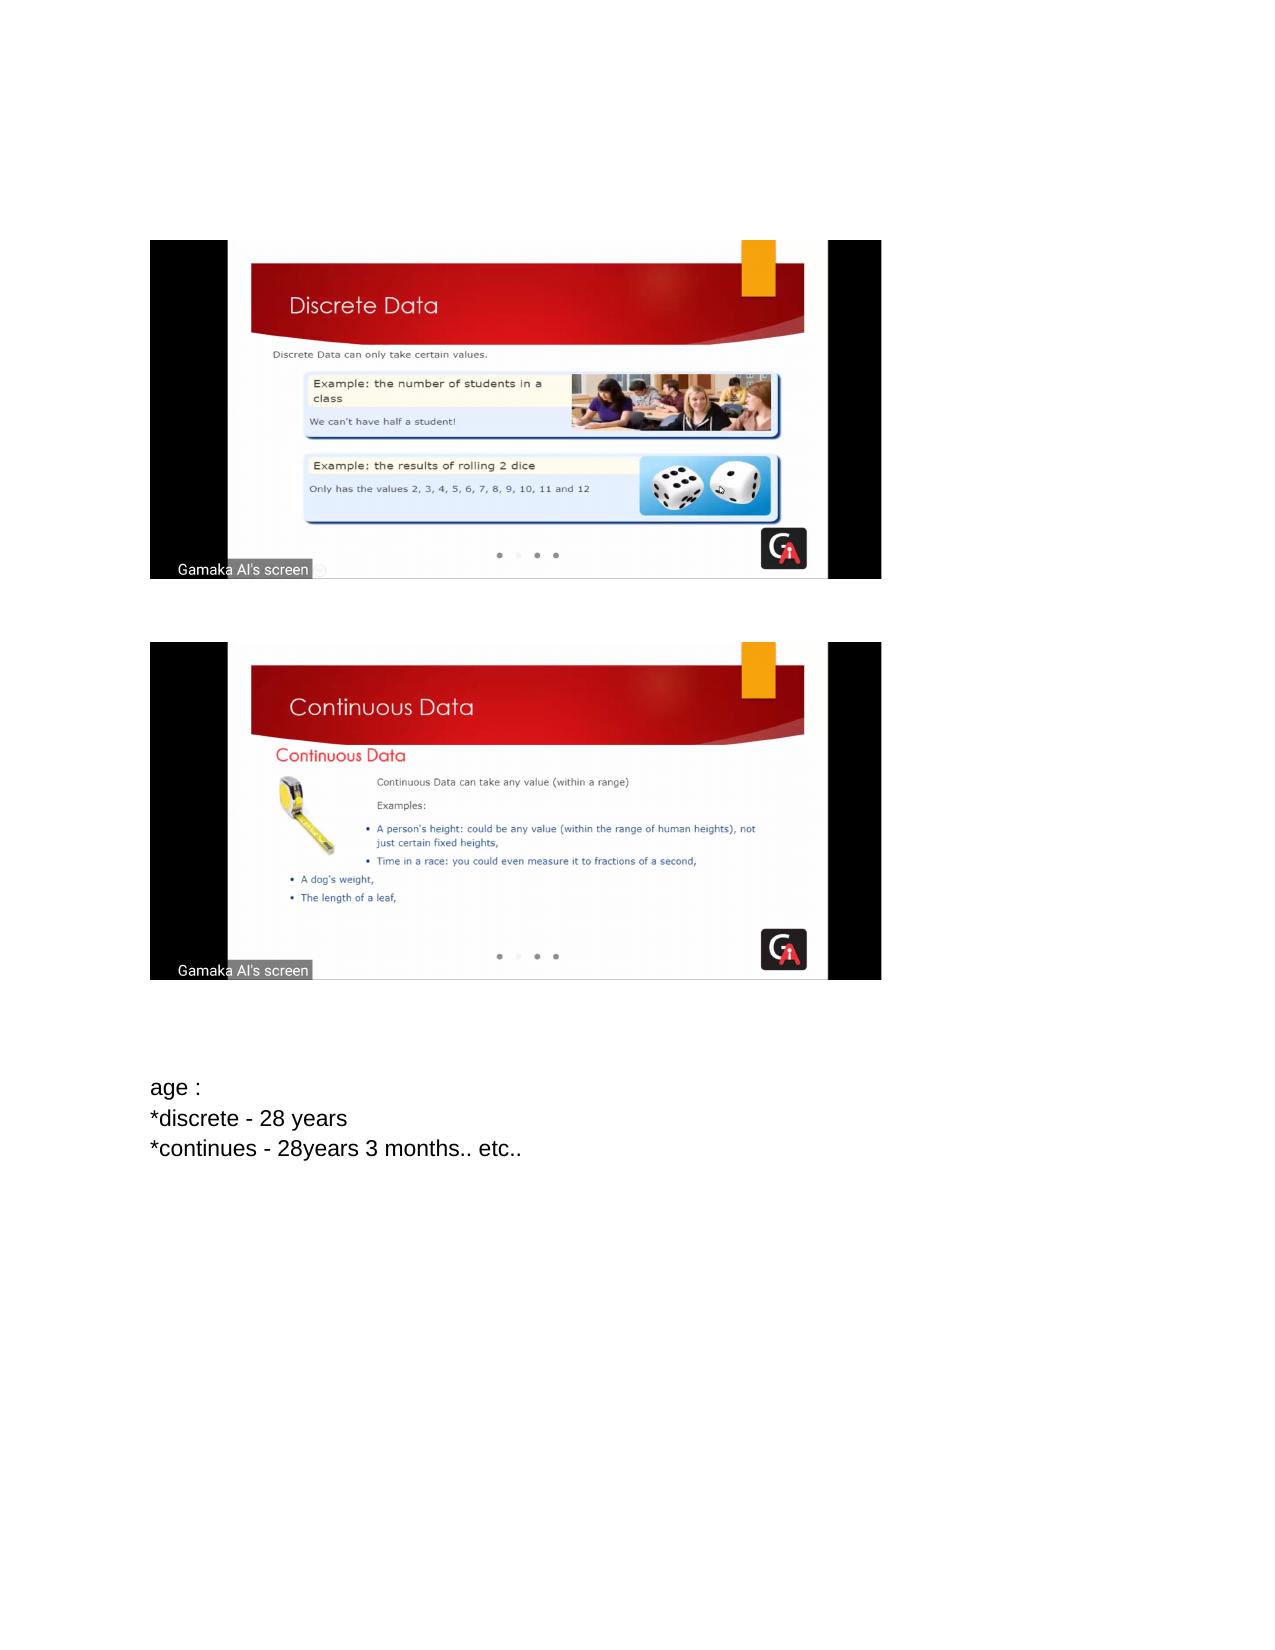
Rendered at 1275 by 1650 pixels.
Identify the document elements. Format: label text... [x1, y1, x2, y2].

text *continues - 28years 3 months.. etc.. [150, 1135, 1125, 1161]
picture [150, 642, 882, 980]
picture [150, 240, 882, 579]
text *discrete - 28 years [150, 1104, 1125, 1131]
text age : [150, 1074, 1125, 1101]
